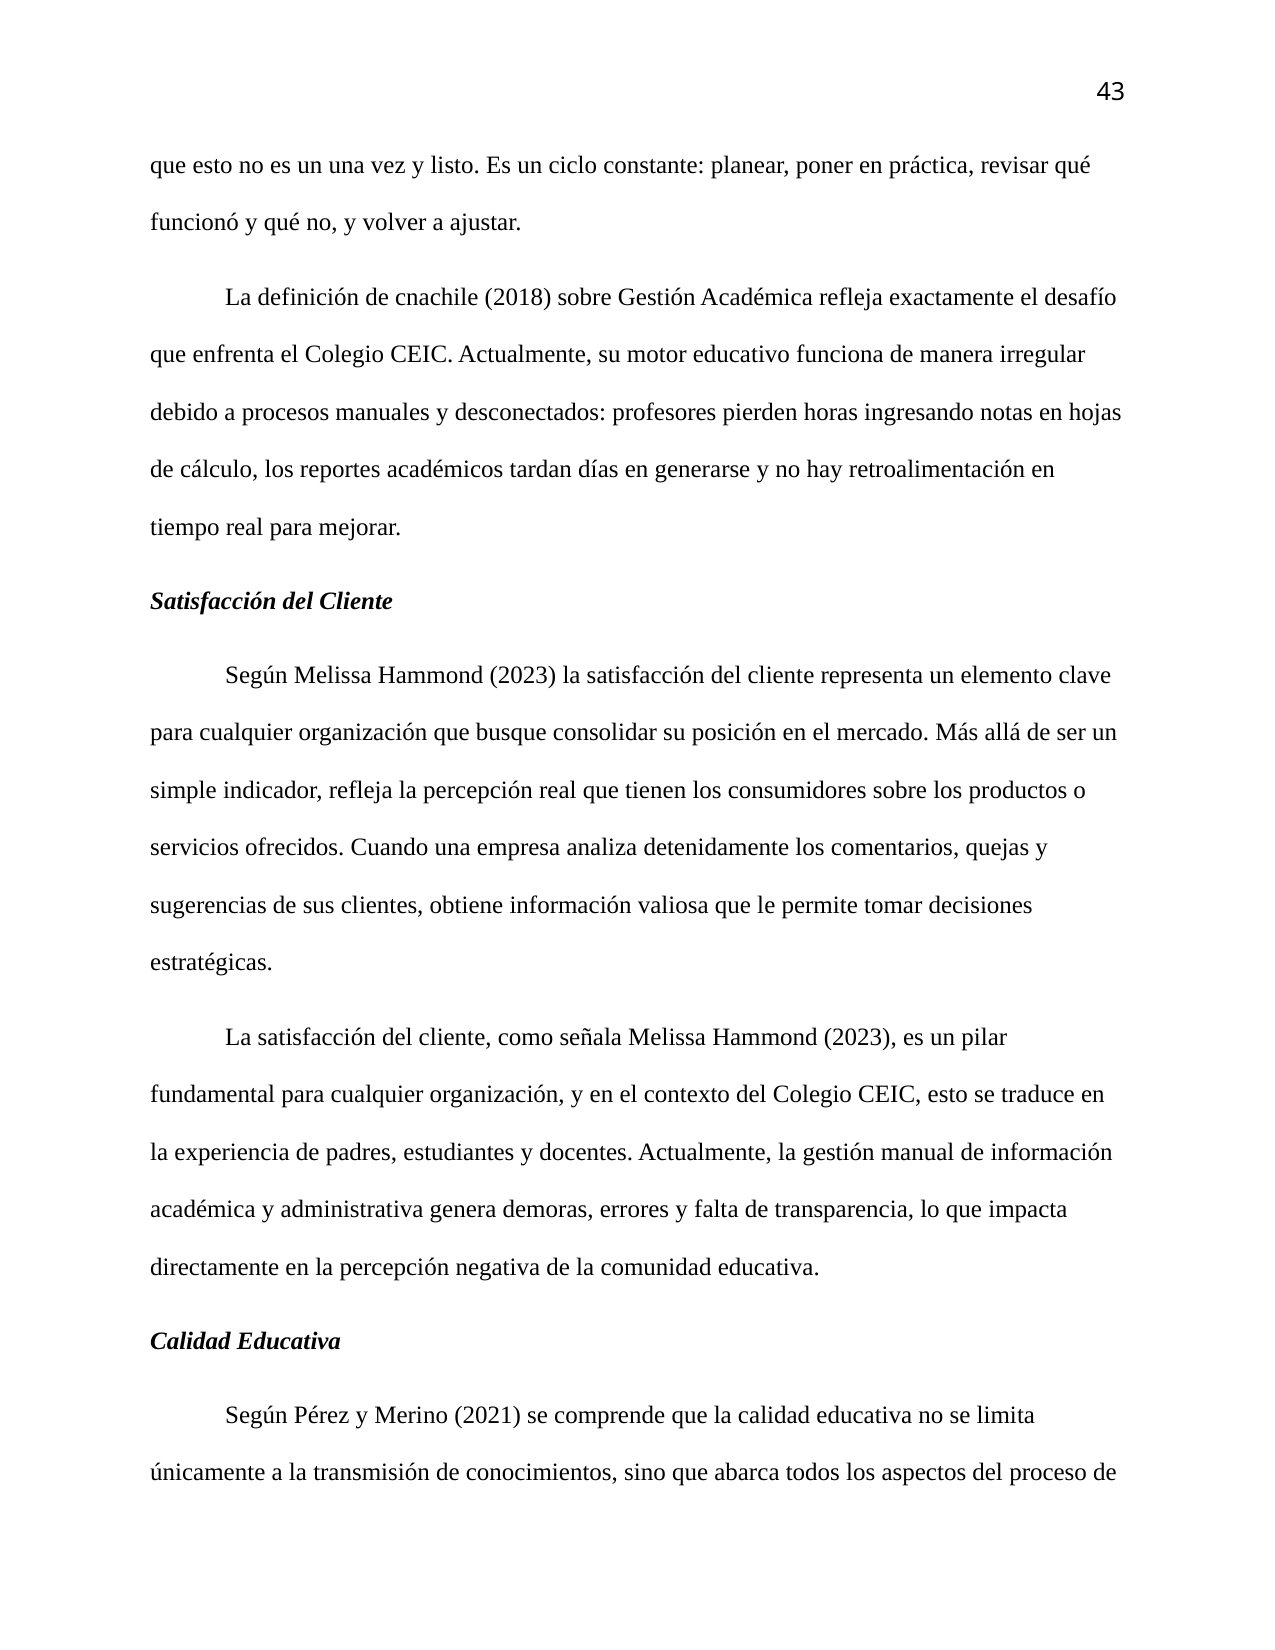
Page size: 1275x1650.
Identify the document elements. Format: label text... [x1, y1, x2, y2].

text Satisfacción del Cliente [150, 586, 1125, 614]
text La definición de cnachile (2018) sobre Gestión Académica refleja exactamente el desafío que enfrenta el Colegio CEIC. Actualmente, su motor educativo funciona de manera irregular debido a procesos manuales y desconectados: profesores pierden horas ingresando notas en hojas de cálculo, los reportes académicos tardan días en generarse y no hay retroalimentación en tiempo real para mejorar. [150, 282, 1125, 540]
text La satisfacción del cliente, como señala Melissa Hammond (2023), es un pilar fundamental para cualquier organización, y en el contexto del Colegio CEIC, esto se traduce en la experiencia de padres, estudiantes y docentes. Actualmente, la gestión manual de información académica y administrativa genera demoras, errores y falta de transparencia, lo que impacta directamente en la percepción negativa de la comunidad educativa. [150, 1022, 1125, 1280]
text Según Melissa Hammond (2023) la satisfacción del cliente representa un elemento clave para cualquier organización que busque consolidar su posición en el mercado. Más allá de ser un simple indicador, refleja la percepción real que tienen los consumidores sobre los productos o servicios ofrecidos. Cuando una empresa analiza detenidamente los comentarios, quejas y sugerencias de sus clientes, obtiene información valiosa que le permite tomar decisiones estratégicas. [150, 660, 1125, 976]
subtitle Calidad Educativa [150, 1326, 1125, 1354]
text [150, 150, 1125, 236]
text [150, 1400, 1125, 1486]
